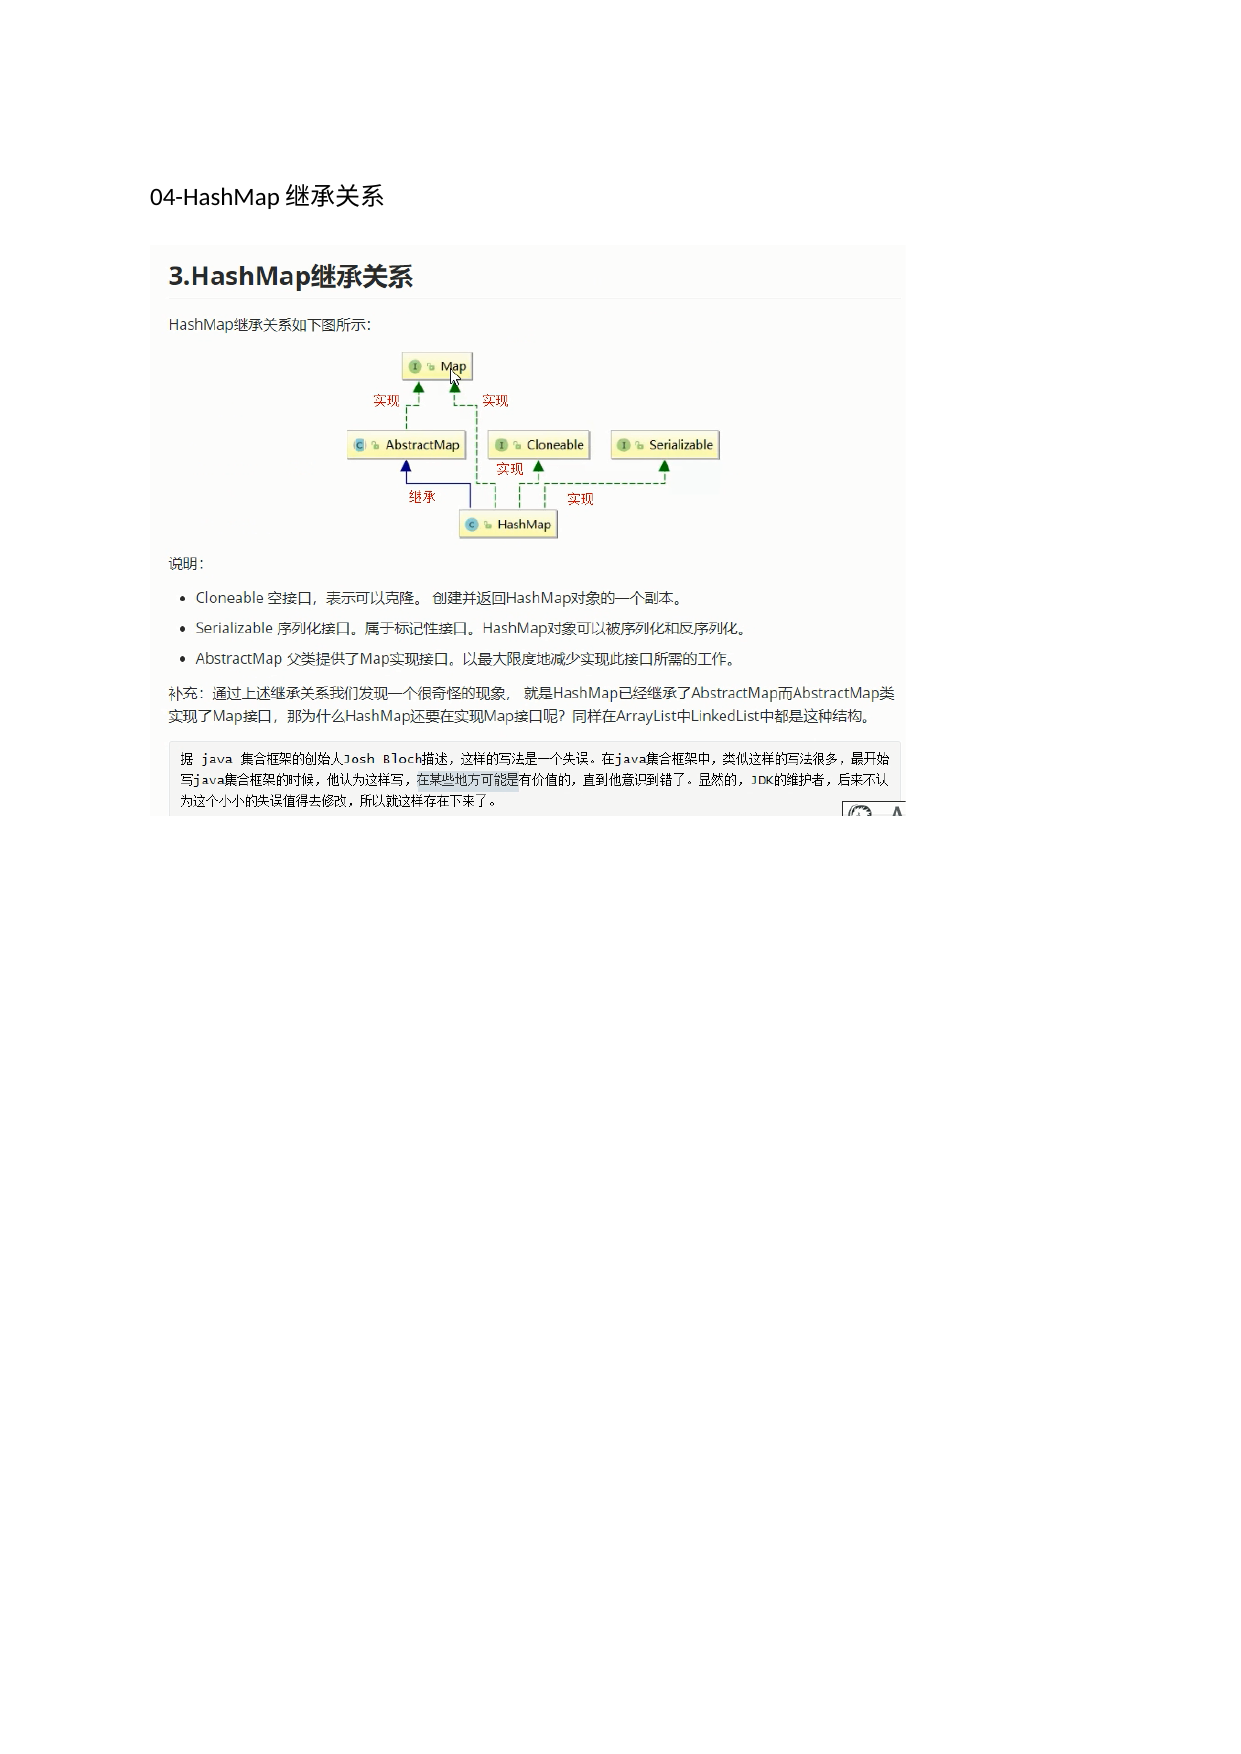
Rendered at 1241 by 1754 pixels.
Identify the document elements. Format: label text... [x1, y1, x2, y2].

picture [150, 245, 906, 816]
subtitle 04-HashMap继承关系 [150, 162, 1090, 227]
